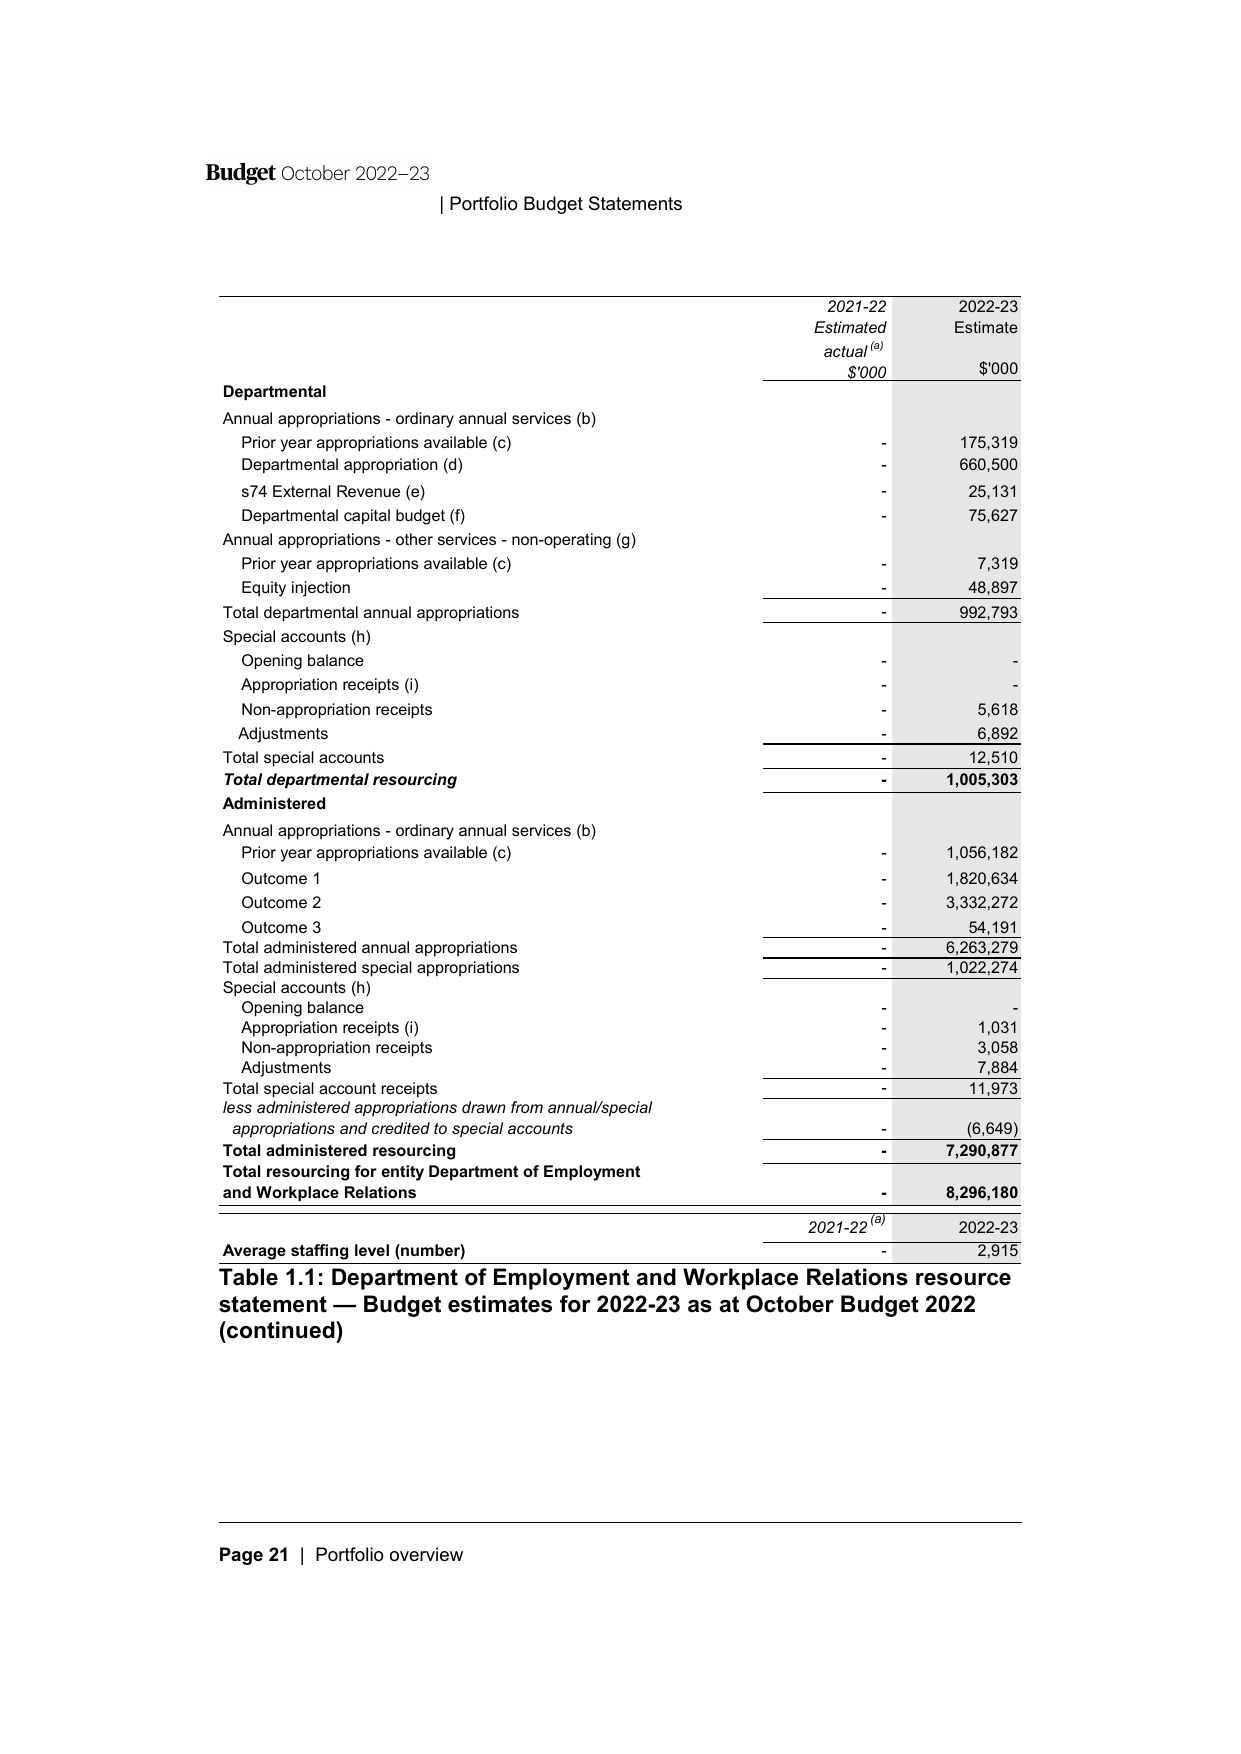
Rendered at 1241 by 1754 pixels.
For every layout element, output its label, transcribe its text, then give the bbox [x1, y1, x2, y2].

picture [206, 157, 429, 186]
text Table 1.1: Department of Employment and Workplace Relations resource statement — Budget estimates for 2022-23 as at October Budget 2022 (continued) [218, 295, 1022, 1343]
